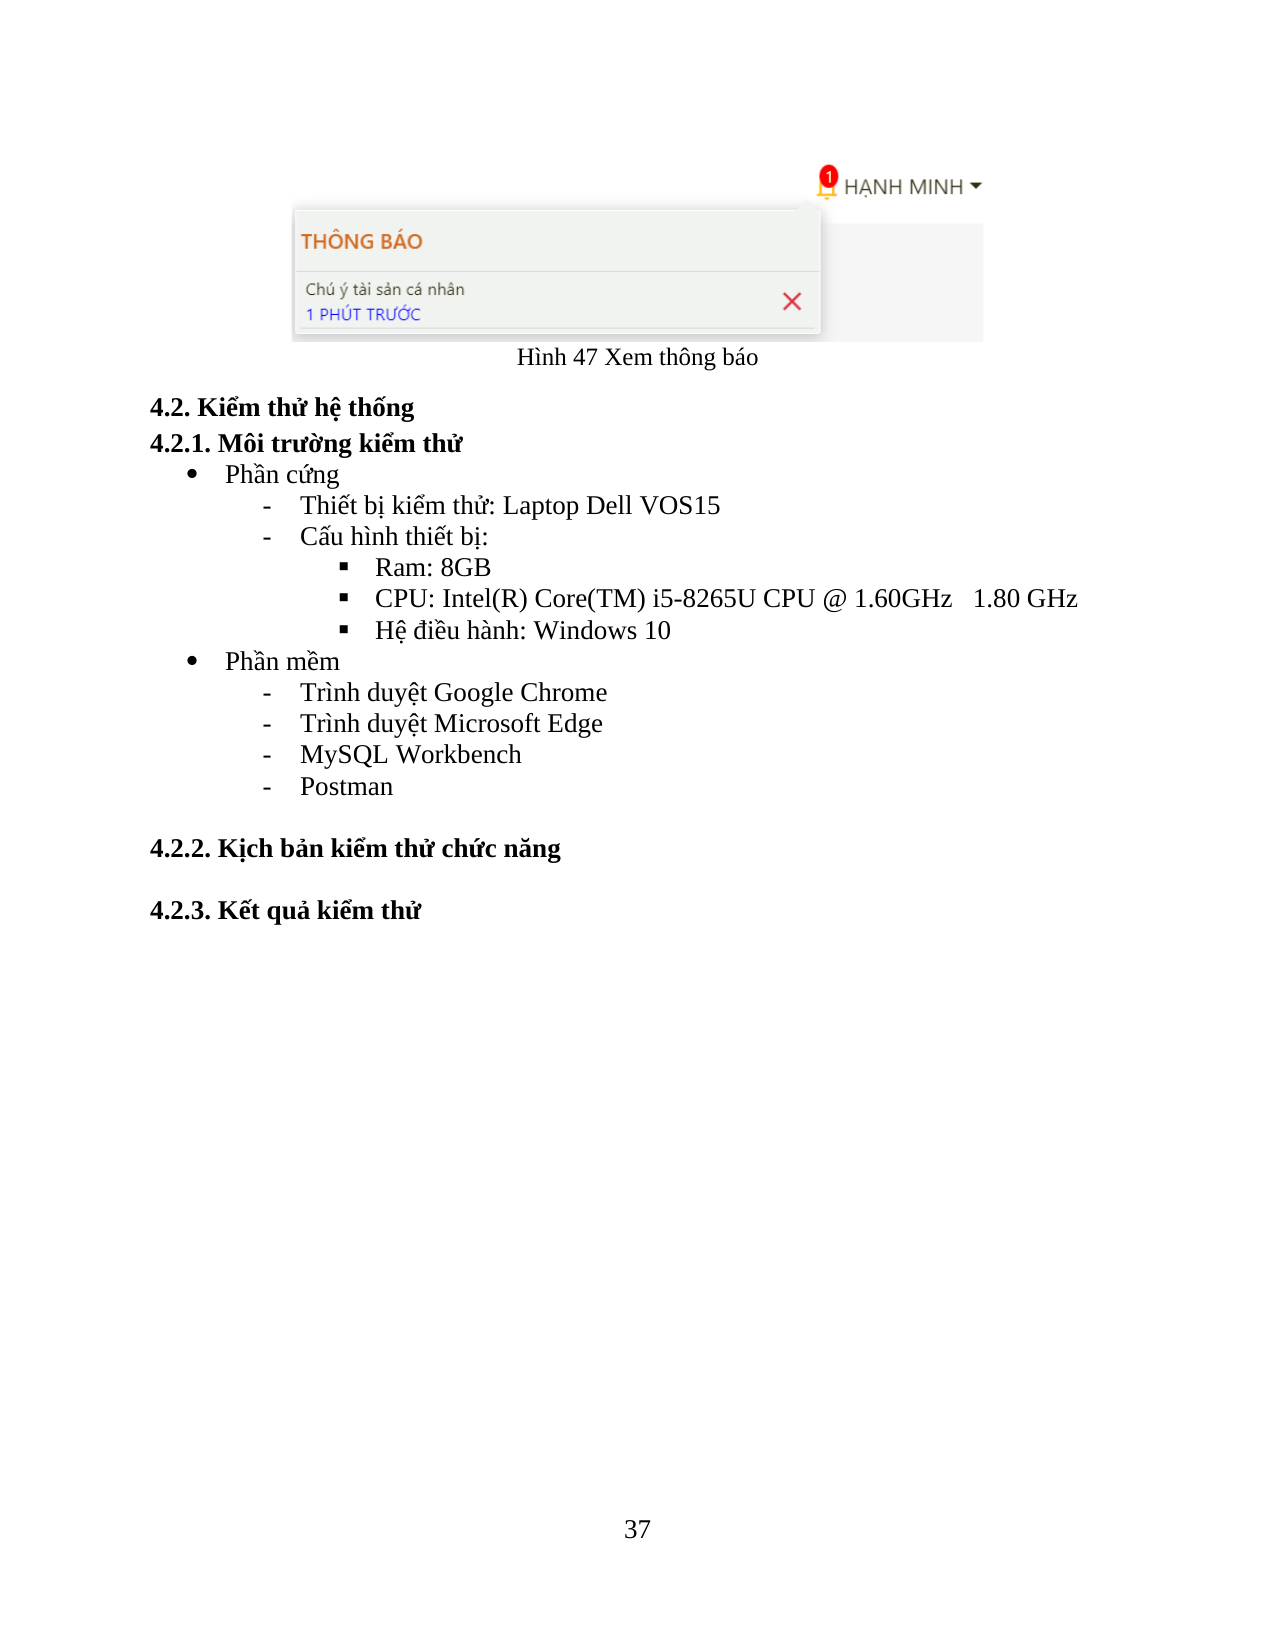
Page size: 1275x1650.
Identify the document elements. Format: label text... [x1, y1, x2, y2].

list Hệ điều hành: Windows 10 [337, 614, 1125, 645]
list CPU: Intel(R) Core(TM) i5-8265U CPU @ 1.60GHz 1.80 GHz [337, 583, 1125, 614]
list Trình duyệt Google Chrome [262, 676, 1125, 707]
picture [291, 150, 984, 342]
list 4.2.3. Kết quả kiểm thử [150, 894, 1125, 926]
text Hình 47 Xem thông báo [150, 342, 1125, 371]
list Postman [262, 770, 1125, 832]
subtitle 4.2. Kiểm thử hệ thống [150, 391, 1125, 422]
list Thiết bị kiểm thử: Laptop Dell VOS15 [262, 489, 1125, 520]
list MySQL Workbench [262, 739, 1125, 770]
list Phần cứng [187, 458, 1125, 489]
list 4.2.2. Kịch bản kiểm thử chức năng [150, 832, 1125, 863]
list Ram: 8GB [337, 551, 1125, 583]
list Cấu hình thiết bị: [262, 520, 1125, 551]
subtitle 4.2.1. Môi trường kiểm thử [150, 427, 1125, 458]
list Trình duyệt Microsoft Edge [262, 707, 1125, 739]
list Phần mềm [187, 645, 1125, 676]
